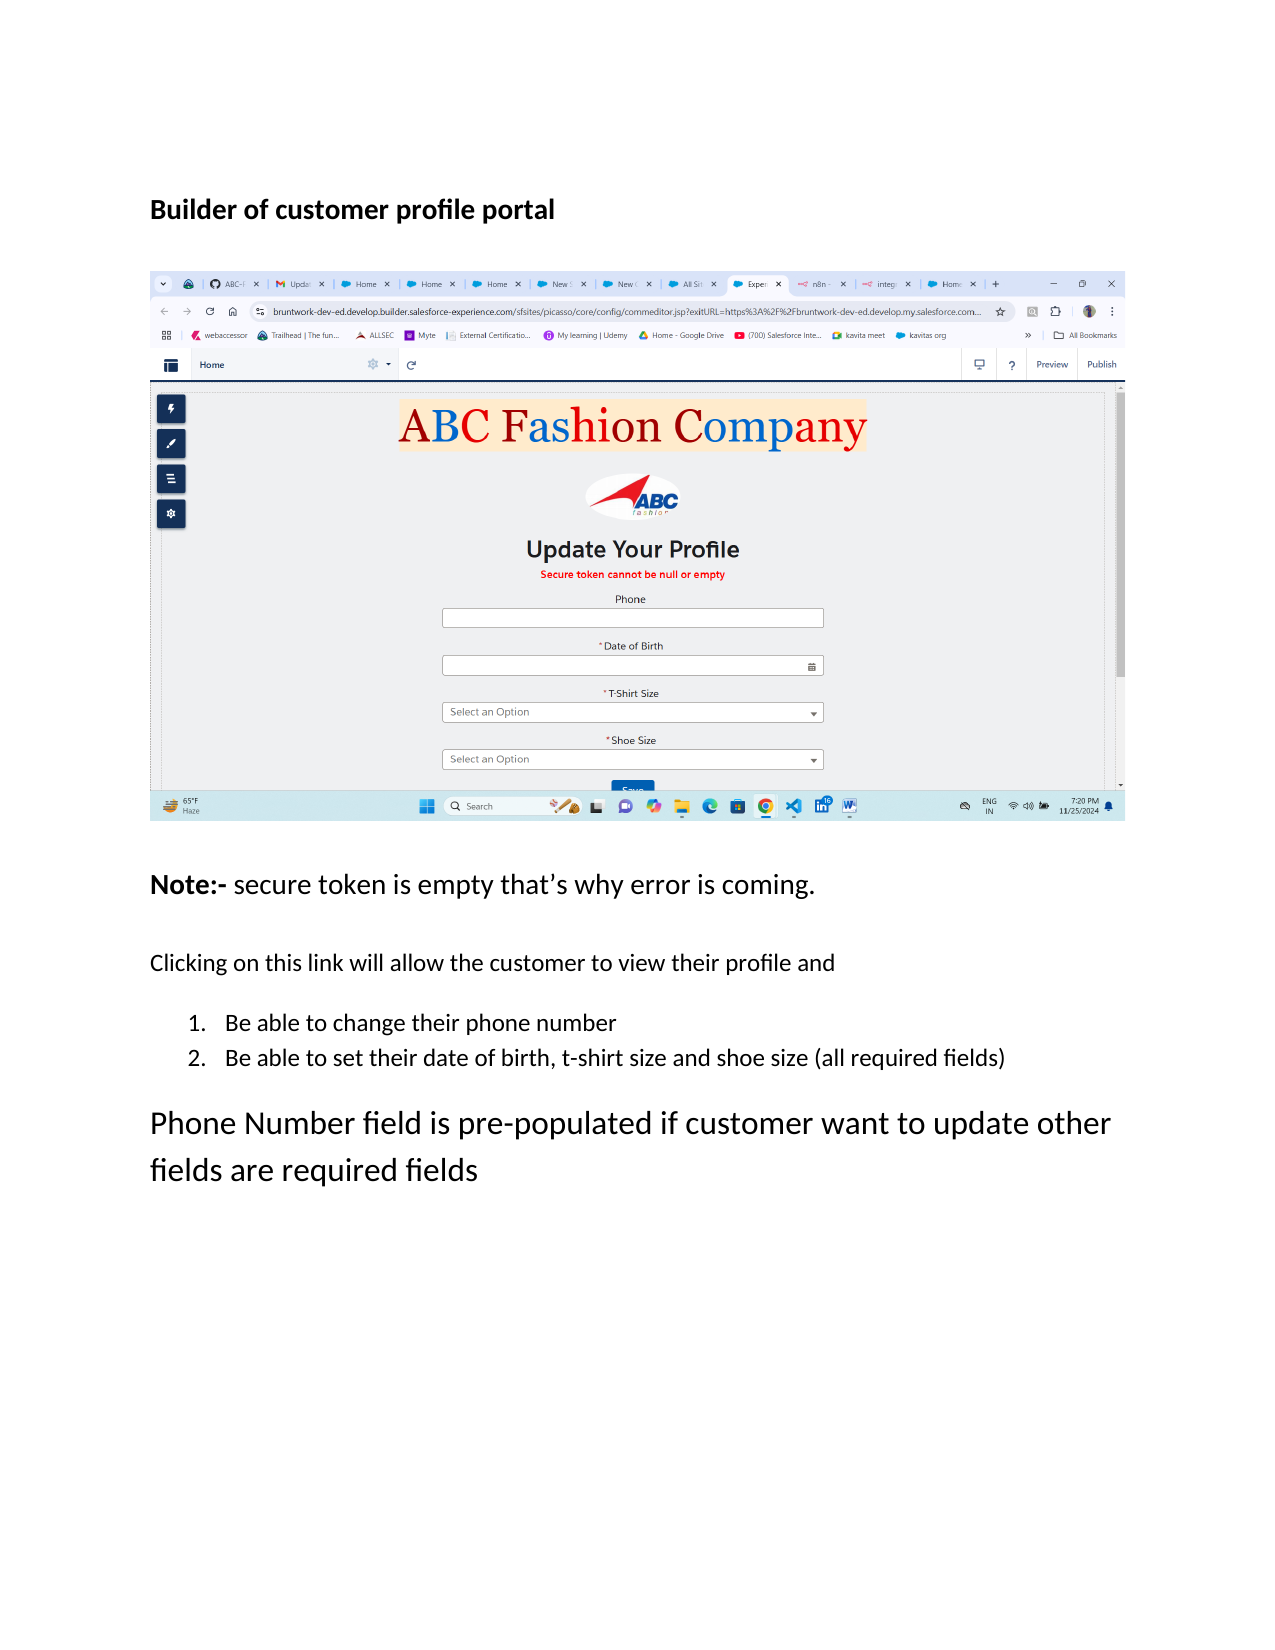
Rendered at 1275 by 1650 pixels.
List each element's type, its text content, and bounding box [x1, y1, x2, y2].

picture [150, 271, 1125, 821]
text Customer receives a mail with secure token at the end Created LWR in experience sites for customerprofileportalpage Builder of customer profile portal Note:- secure token is empty that’s why error is coming. Clicking on this link will allow the customer to view their profile and [150, 150, 1125, 271]
text Phone Number field is pre-populated if customer want to update other fields are required fields [150, 1102, 1125, 1222]
list Be able to change their phone number [187, 1007, 1125, 1038]
list Be able to set their date of birth, t-shirt size and shoe size (all required fields) [187, 1042, 1125, 1073]
text Customer receives a mail with secure token at the end Created LWR in experience sites for customerprofileportalpage Builder of customer profile portal Note:- secure token is empty that’s why error is coming. Clicking on this link will allow the customer to view their profile and [150, 821, 1125, 978]
